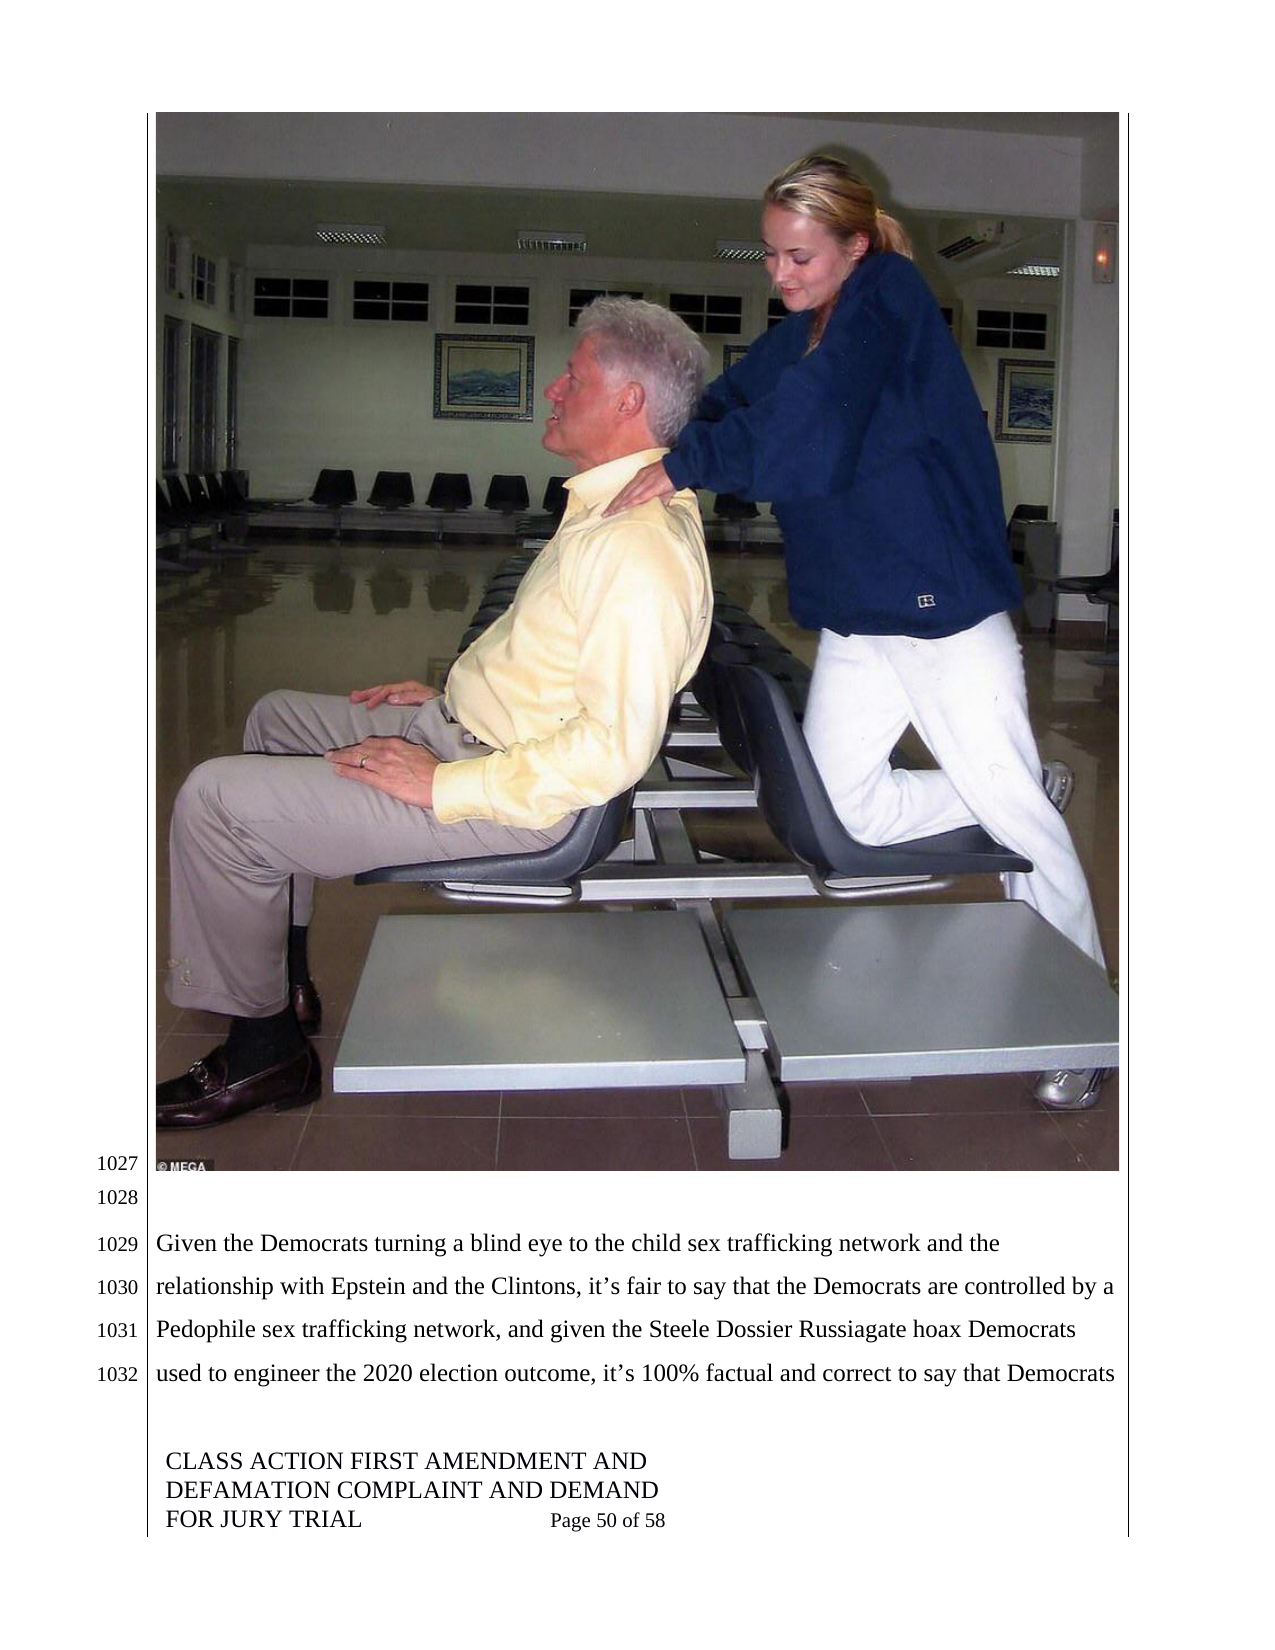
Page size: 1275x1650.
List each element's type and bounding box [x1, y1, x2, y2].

picture [155, 112, 1120, 1171]
text [156, 1228, 1119, 1386]
